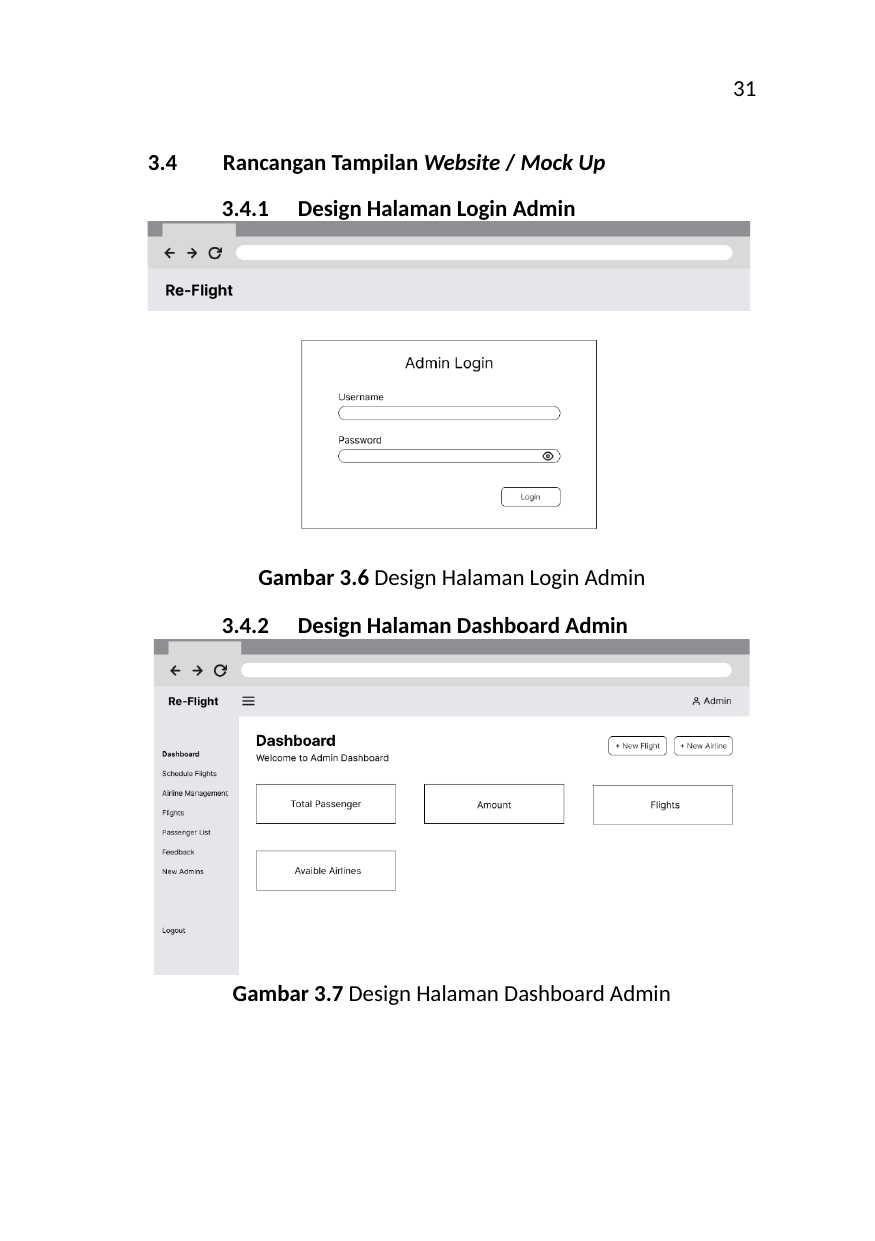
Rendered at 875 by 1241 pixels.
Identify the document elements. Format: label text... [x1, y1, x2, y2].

text Gambar 3.7 Design Halaman Dashboard Admin [148, 979, 756, 1007]
picture [147, 221, 750, 563]
subtitle Design Halaman Login Admin [222, 194, 756, 222]
text Gambar 3.6 Design Halaman Login Admin [148, 563, 756, 591]
subtitle Design Halaman Dashboard Admin [222, 611, 756, 639]
subtitle Rancangan Tampilan Website / Mock Up [148, 148, 756, 176]
picture [153, 639, 750, 975]
